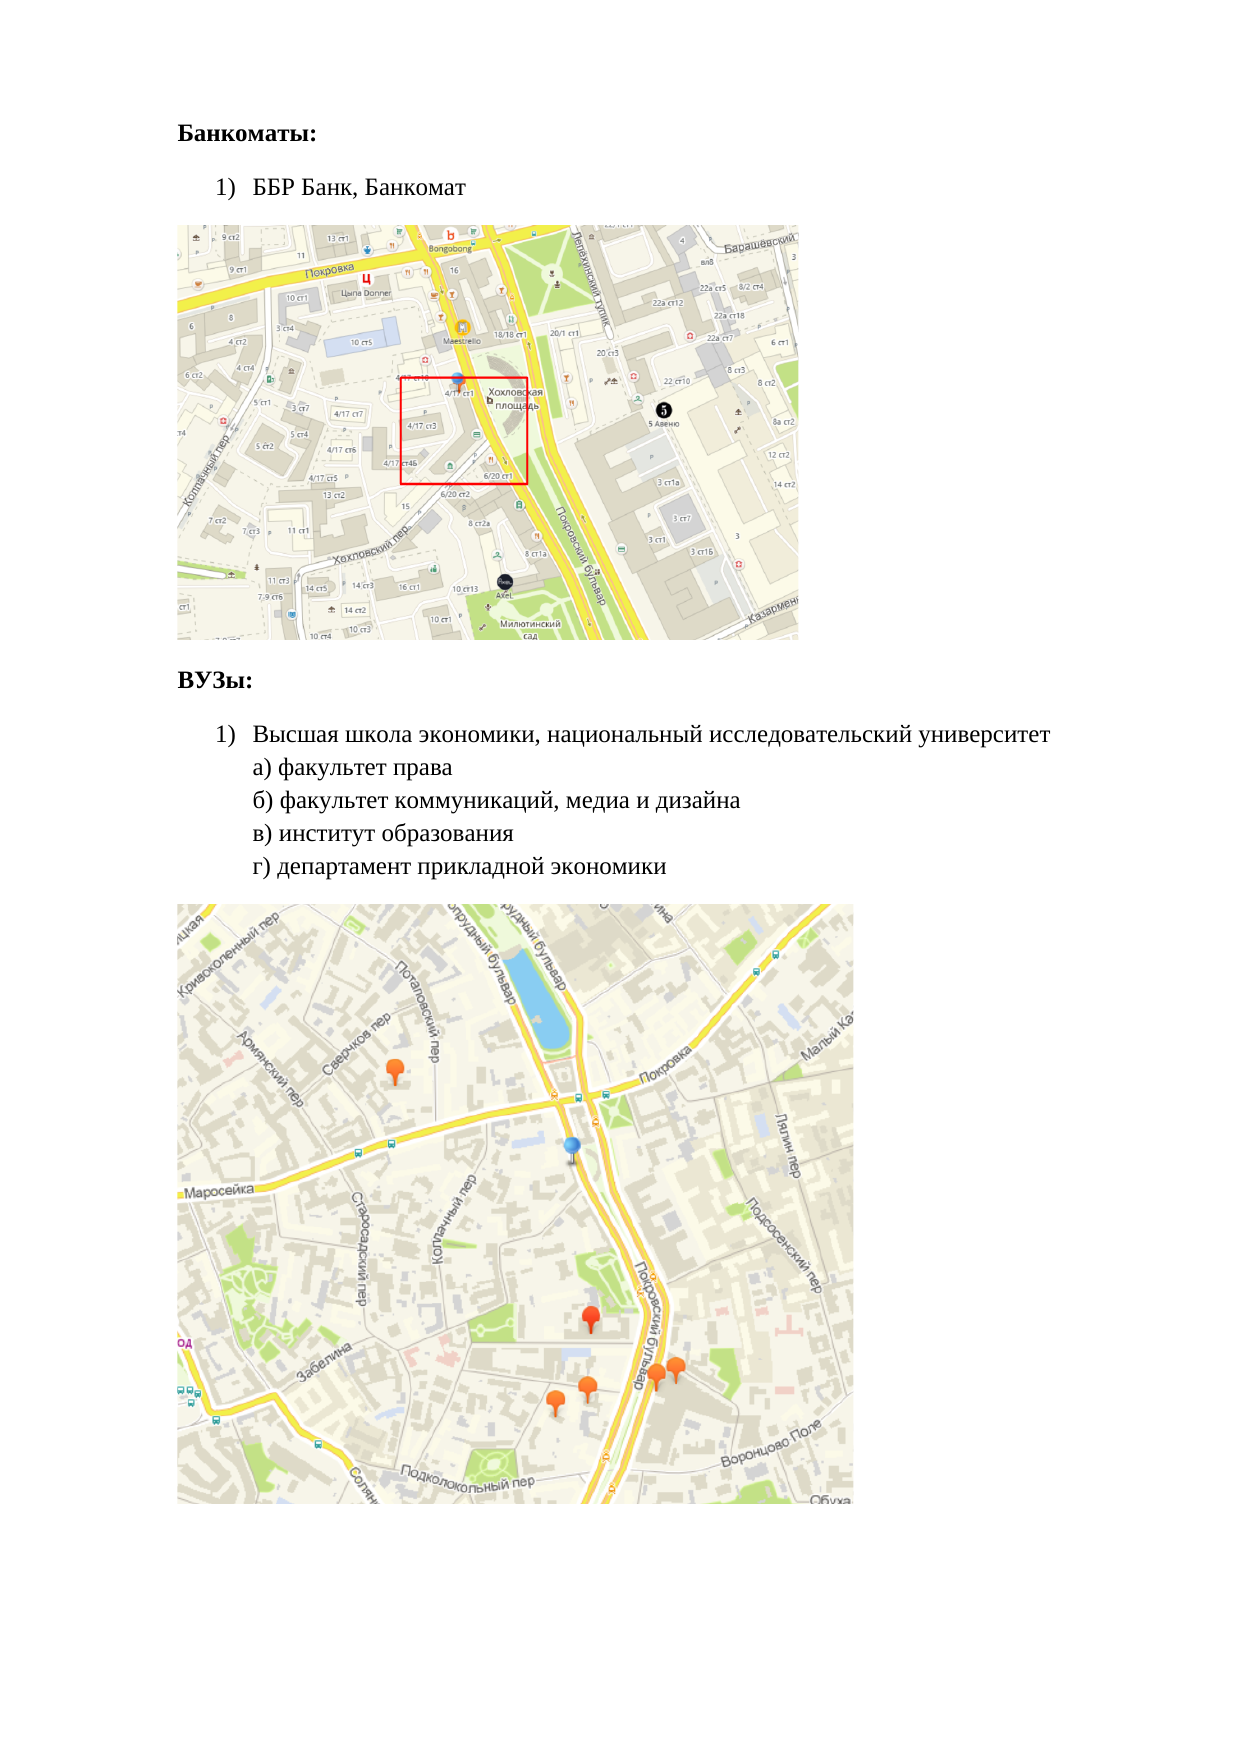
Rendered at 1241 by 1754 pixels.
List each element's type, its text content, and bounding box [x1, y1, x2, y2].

list в) институт образования [252, 818, 1152, 847]
list г) департамент прикладной экономики [252, 851, 1152, 880]
list б) факультет коммуникаций, медиа и дизайна [252, 785, 1152, 814]
picture [177, 904, 854, 1504]
text ВУЗы: [177, 665, 1152, 694]
picture [177, 225, 799, 640]
list ББР Банк, Банкомат [215, 172, 1152, 201]
list Высшая школа экономики, национальный исследовательский университет [215, 719, 1152, 748]
text Банкоматы: [177, 118, 1152, 147]
list а) факультет права [252, 752, 1152, 781]
